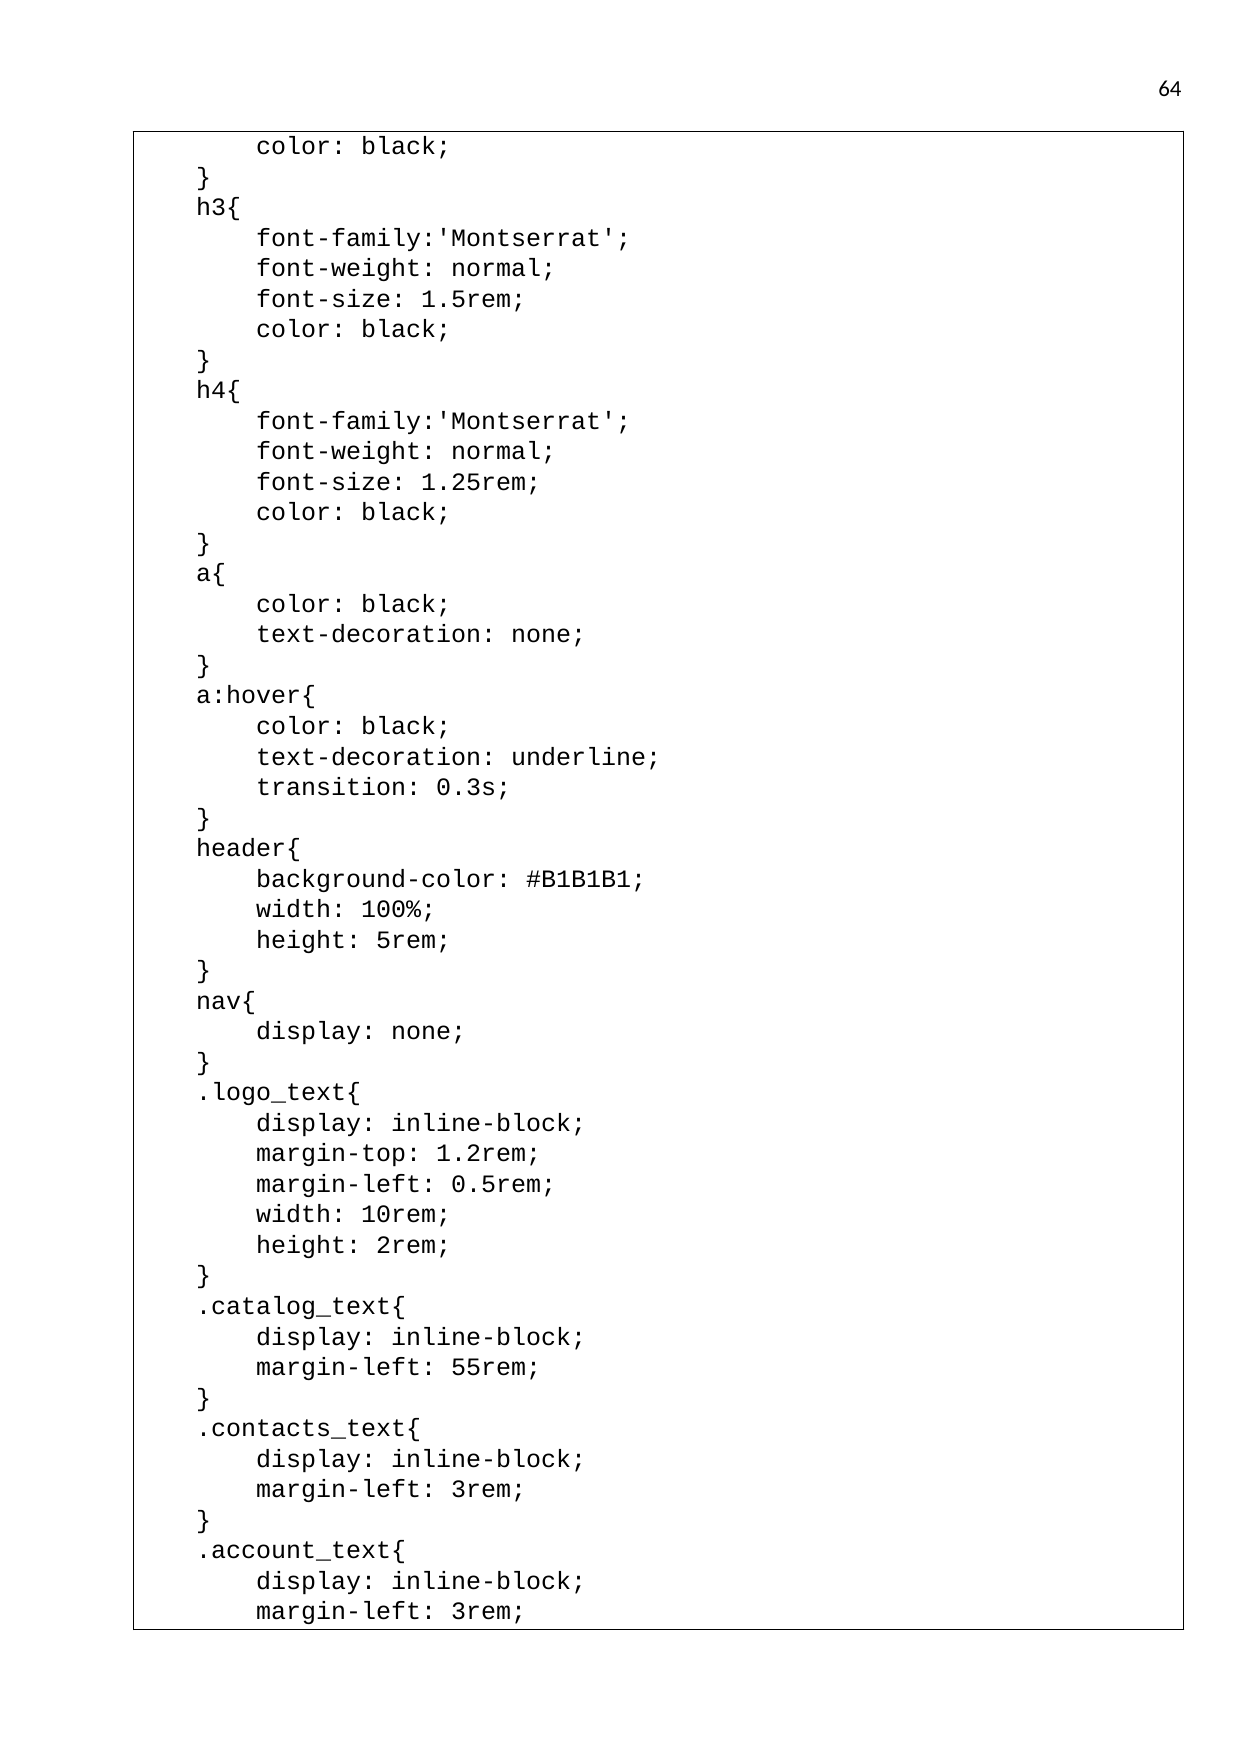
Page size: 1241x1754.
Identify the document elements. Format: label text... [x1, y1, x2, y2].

text } [134, 1504, 1183, 1534]
text display: inline-block; [134, 1107, 1183, 1138]
text font-family:'Montserrat'; [134, 405, 1183, 436]
text } [134, 527, 1183, 558]
text } [134, 802, 1183, 833]
text h3{ [134, 192, 1183, 222]
text margin-left: 3rem; [134, 1473, 1183, 1504]
text .catalog_text{ [134, 1290, 1183, 1321]
text background-color: #B1B1B1; [134, 863, 1183, 894]
text display: none; [134, 1016, 1183, 1046]
text margin-left: 3rem; [134, 1596, 1183, 1629]
text } [134, 344, 1183, 375]
text font-weight: normal; [134, 253, 1183, 283]
text header{ [134, 833, 1183, 863]
text margin-top: 1.2rem; [134, 1138, 1183, 1168]
text transition: 0.3s; [134, 772, 1183, 802]
text font-family:'Montserrat'; [134, 222, 1183, 253]
text .contacts_text{ [134, 1412, 1183, 1443]
text } [134, 1260, 1183, 1290]
text color: black; [134, 711, 1183, 741]
text display: inline-block; [134, 1443, 1183, 1473]
text } [134, 1046, 1183, 1077]
text color: black; [134, 314, 1183, 344]
text height: 2rem; [134, 1229, 1183, 1260]
text color: black; [134, 497, 1183, 527]
text margin-left: 0.5rem; [134, 1168, 1183, 1199]
text } [134, 955, 1183, 985]
text } [134, 649, 1183, 680]
text height: 5rem; [134, 924, 1183, 955]
text font-weight: normal; [134, 436, 1183, 466]
text } [134, 161, 1183, 192]
text text-decoration: none; [134, 619, 1183, 649]
text } [134, 1382, 1183, 1412]
text a{ [134, 558, 1183, 588]
text nav{ [134, 985, 1183, 1016]
text width: 100%; [134, 894, 1183, 924]
text .account_text{ [134, 1534, 1183, 1565]
text display: inline-block; [134, 1321, 1183, 1351]
text width: 10rem; [134, 1199, 1183, 1229]
text color: black; [134, 588, 1183, 619]
text text-decoration: underline; [134, 741, 1183, 772]
text margin-left: 55rem; [134, 1351, 1183, 1382]
text display: inline-block; [134, 1565, 1183, 1596]
text font-size: 1.5rem; [134, 283, 1183, 314]
text .logo_text{ [134, 1077, 1183, 1107]
text color: black; [134, 132, 1183, 161]
text h4{ [134, 375, 1183, 405]
text font-size: 1.25rem; [134, 466, 1183, 497]
text a:hover{ [134, 680, 1183, 711]
